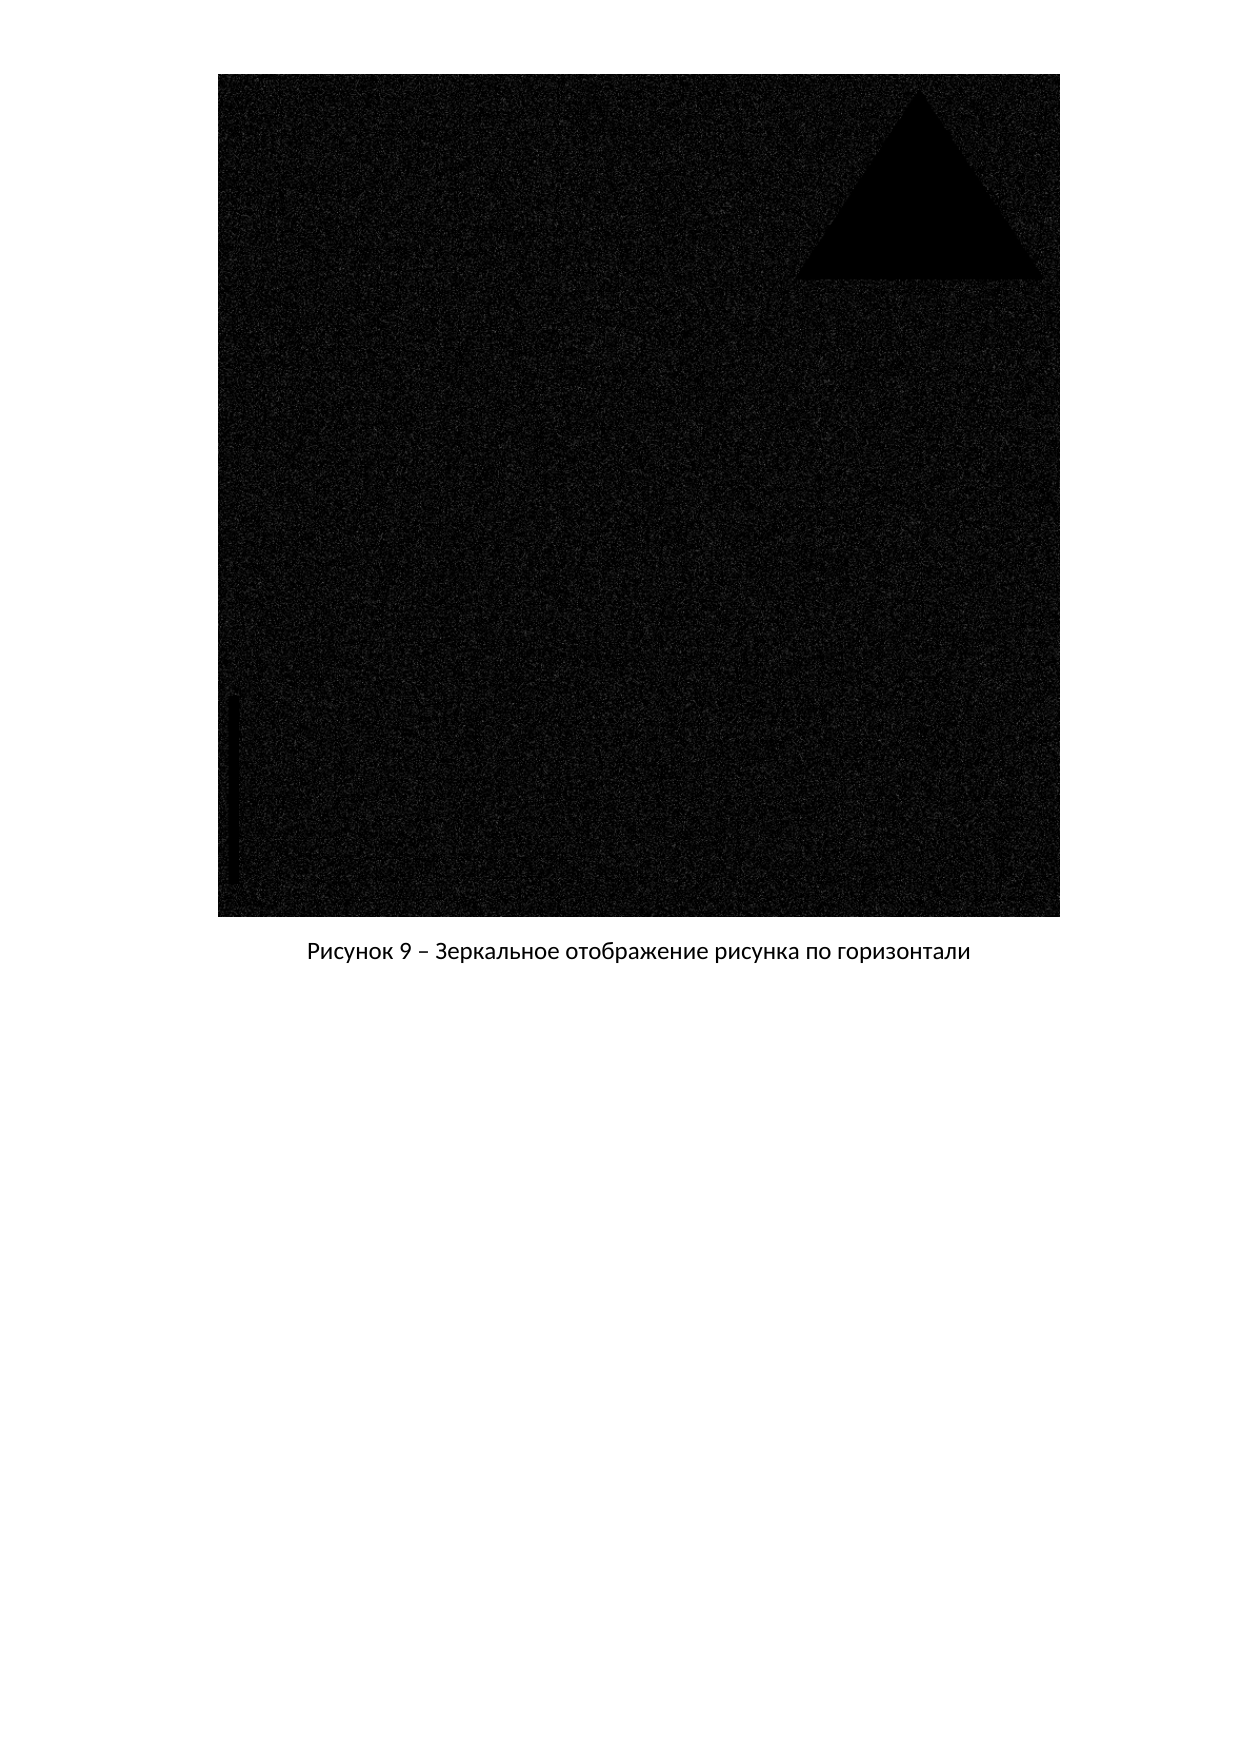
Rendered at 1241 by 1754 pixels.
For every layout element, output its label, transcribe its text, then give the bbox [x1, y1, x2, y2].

text Рисунок 9 – Зеркальное отображение рисунка по горизонтали [112, 936, 1165, 966]
picture [218, 74, 1060, 917]
